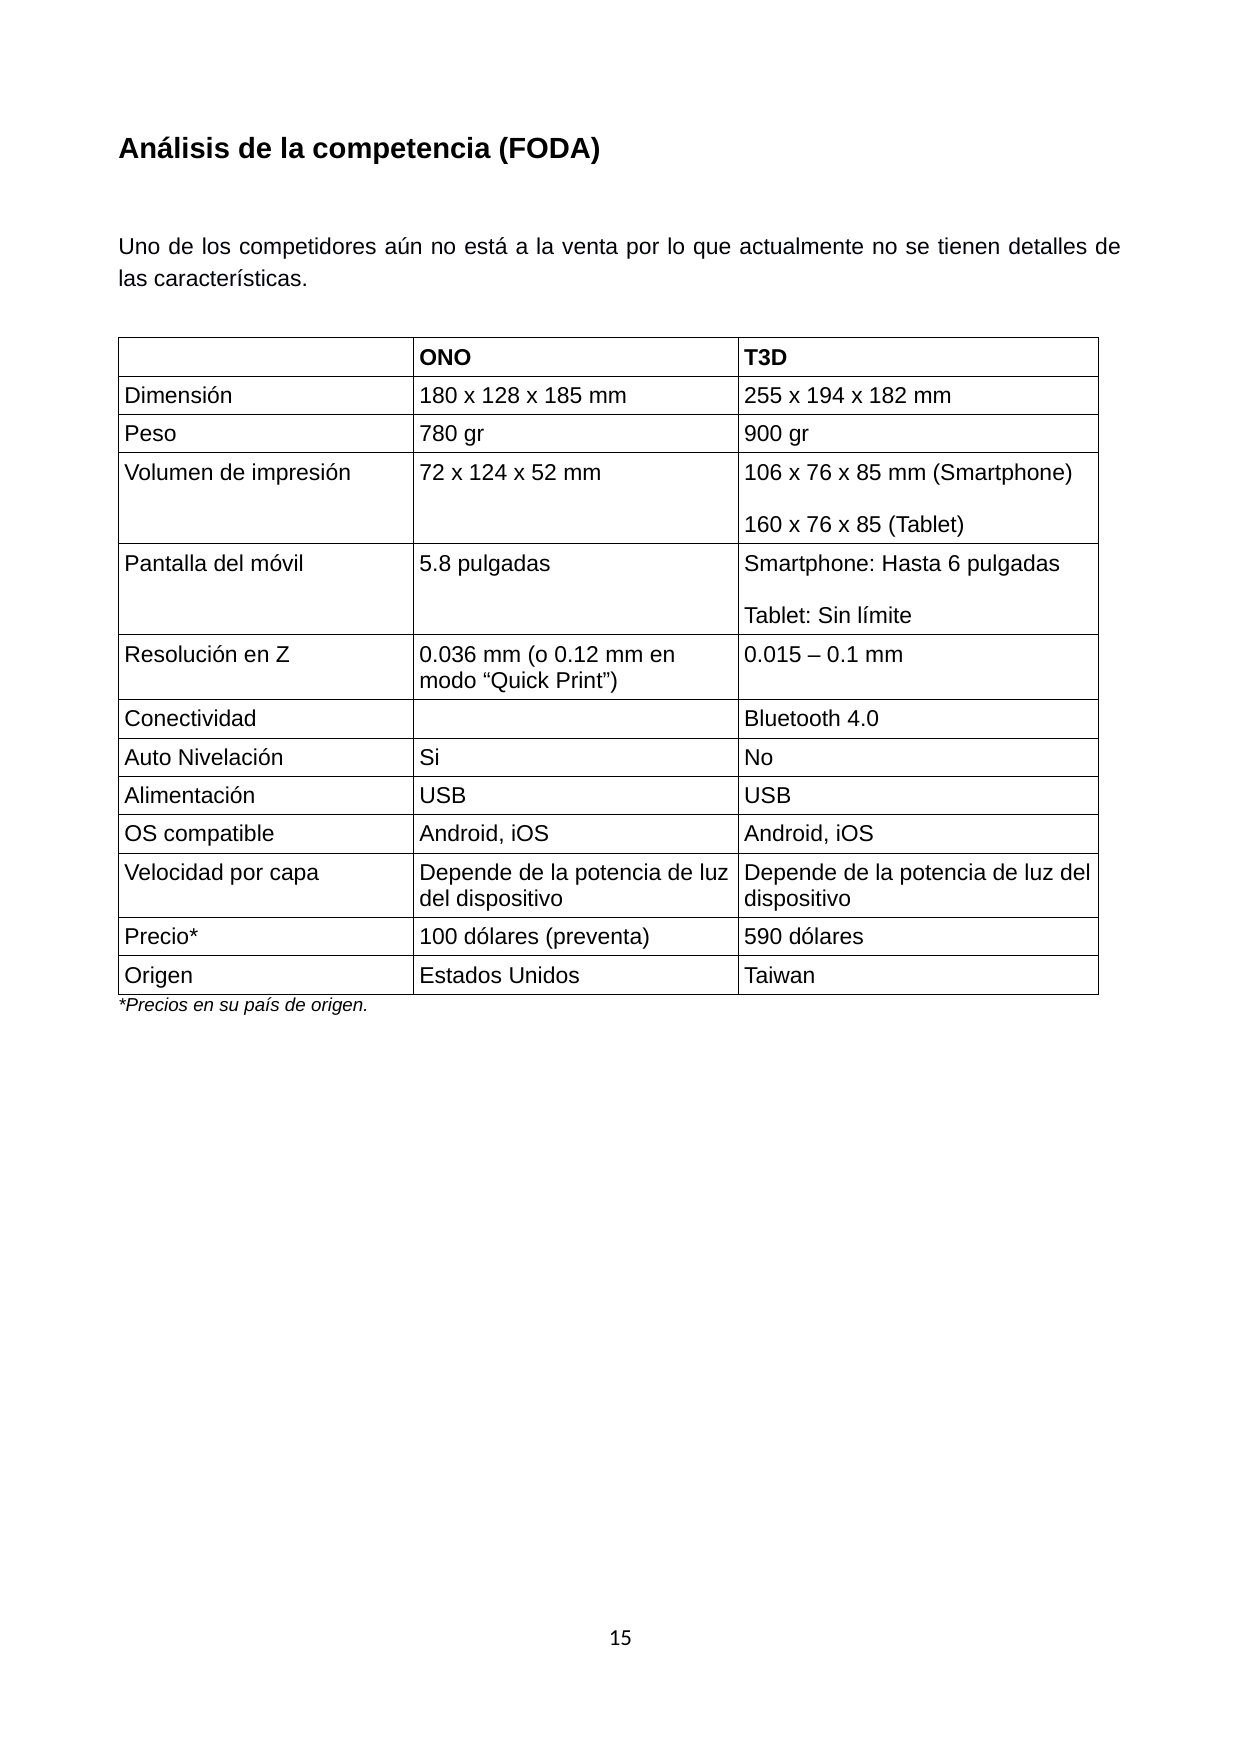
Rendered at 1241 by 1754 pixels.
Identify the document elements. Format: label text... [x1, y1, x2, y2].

table_cell 590 dólares [739, 918, 1098, 955]
table_cell Taiwan [739, 956, 1098, 994]
table_cell 106 x 76 x 85 mm (Smartphone) 160 x 76 x 85 (Tablet) [739, 453, 1098, 543]
table_cell Estados Unidos [414, 956, 738, 994]
table_cell Alimentación [119, 777, 413, 814]
table_header T3D [739, 338, 1098, 376]
table_cell [414, 700, 738, 737]
table_cell Precio* [119, 918, 413, 955]
table_cell Velocidad por capa [119, 854, 413, 917]
table_cell 180 x 128 x 185 mm [414, 377, 738, 414]
table_cell Bluetooth 4.0 [739, 700, 1098, 737]
table_cell Android, iOS [739, 815, 1098, 852]
table_cell Origen [119, 956, 413, 994]
table_cell 5.8 pulgadas [414, 544, 738, 634]
table_cell Conectividad [119, 700, 413, 737]
table_cell 0.015 – 0.1 mm [739, 635, 1098, 699]
table_cell Resolución en Z [119, 635, 413, 699]
table_cell 0.036 mm (o 0.12 mm en modo “Quick Print”) [414, 635, 738, 699]
table_cell 72 x 124 x 52 mm [414, 453, 738, 543]
table_cell No [739, 739, 1098, 776]
table_cell Dimensión [119, 377, 413, 414]
table_cell OS compatible [119, 815, 413, 852]
table_cell Si [414, 739, 738, 776]
table_cell Pantalla del móvil [119, 544, 413, 634]
table_cell 900 gr [739, 415, 1098, 452]
text Uno de los competidores aún no está a la venta por lo que actualmente no se tienen detalles de las características. [118, 233, 1122, 291]
table_cell Depende de la potencia de luz del dispositivo [739, 854, 1098, 917]
table_cell Android, iOS [414, 815, 738, 852]
subtitle Análisis de la competencia (FODA) [118, 131, 1122, 164]
table_cell 780 gr [414, 415, 738, 452]
table_cell USB [414, 777, 738, 814]
table_cell Auto Nivelación [119, 739, 413, 776]
table_cell Peso [119, 415, 413, 452]
table_cell 255 x 194 x 182 mm [739, 377, 1098, 414]
table_header ONO [414, 338, 738, 376]
table_cell USB [739, 777, 1098, 814]
text *Precios en su país de origen. [118, 994, 1122, 1016]
table_cell Smartphone: Hasta 6 pulgadas Tablet: Sin límite [739, 544, 1098, 634]
table_cell Volumen de impresión [119, 453, 413, 543]
table_header [119, 338, 413, 376]
table_cell 100 dólares (preventa) [414, 918, 738, 955]
table_cell Depende de la potencia de luz del dispositivo [414, 854, 738, 917]
